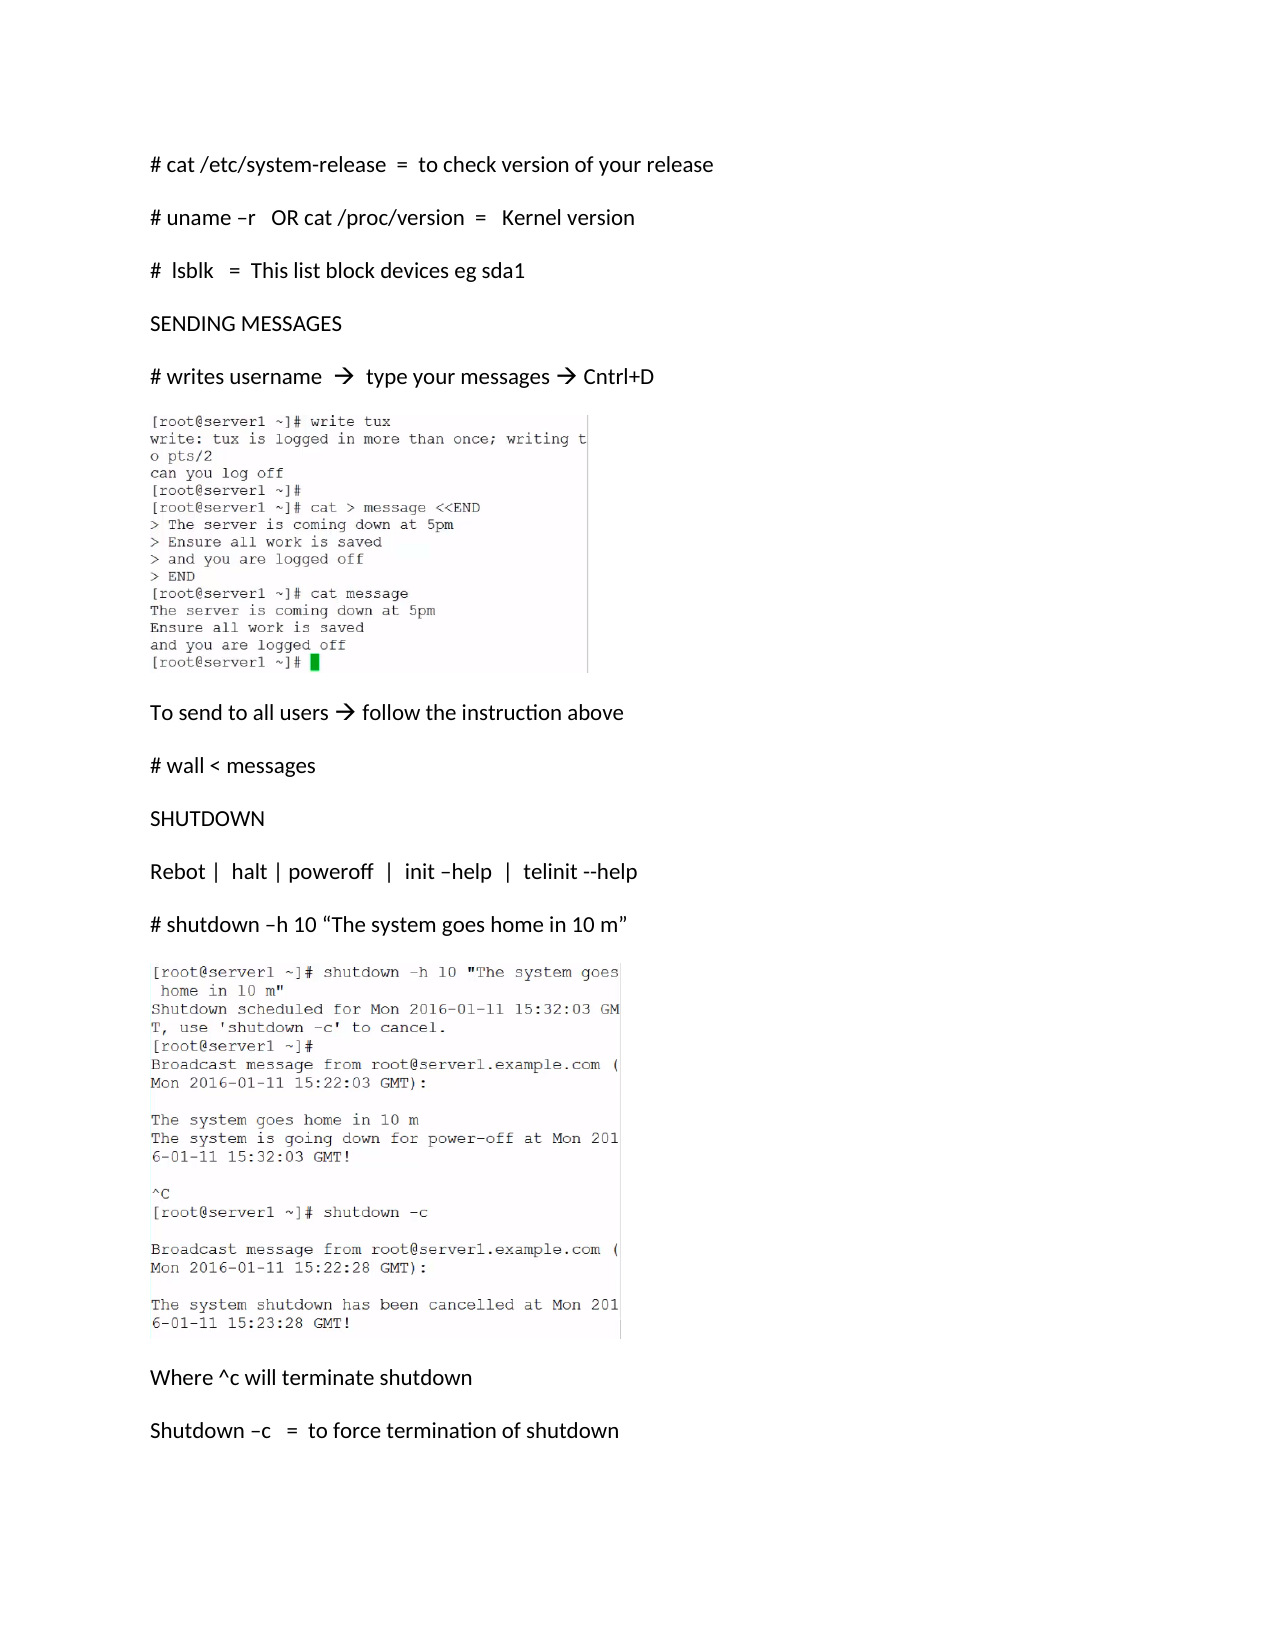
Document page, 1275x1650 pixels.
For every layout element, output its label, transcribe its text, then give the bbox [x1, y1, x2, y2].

text # shutdown –h 10 “The system goes home in 10 m” [150, 910, 1125, 938]
text # lsblk = This list block devices eg sda1 [150, 256, 1125, 284]
text Rebot | halt | poweroff | init –help | telinit --help [150, 857, 1125, 885]
text # wall < messages [150, 751, 1125, 779]
picture [150, 415, 590, 673]
text Shutdown –c = to force termination of shutdown [150, 1416, 1125, 1444]
text Where ^c will terminate shutdown [150, 1363, 1125, 1391]
text SHUTDOWN [150, 804, 1125, 832]
text # cat /etc/system-release = to check version of your release [150, 150, 1125, 178]
text SENDING MESSAGES [150, 309, 1125, 337]
picture [150, 963, 621, 1339]
text # uname –r OR cat /proc/version = Kernel version [150, 203, 1125, 231]
text To send to all users follow the instruction above [150, 698, 1125, 726]
text # writes username type your messages Cntrl+D [150, 362, 1125, 390]
